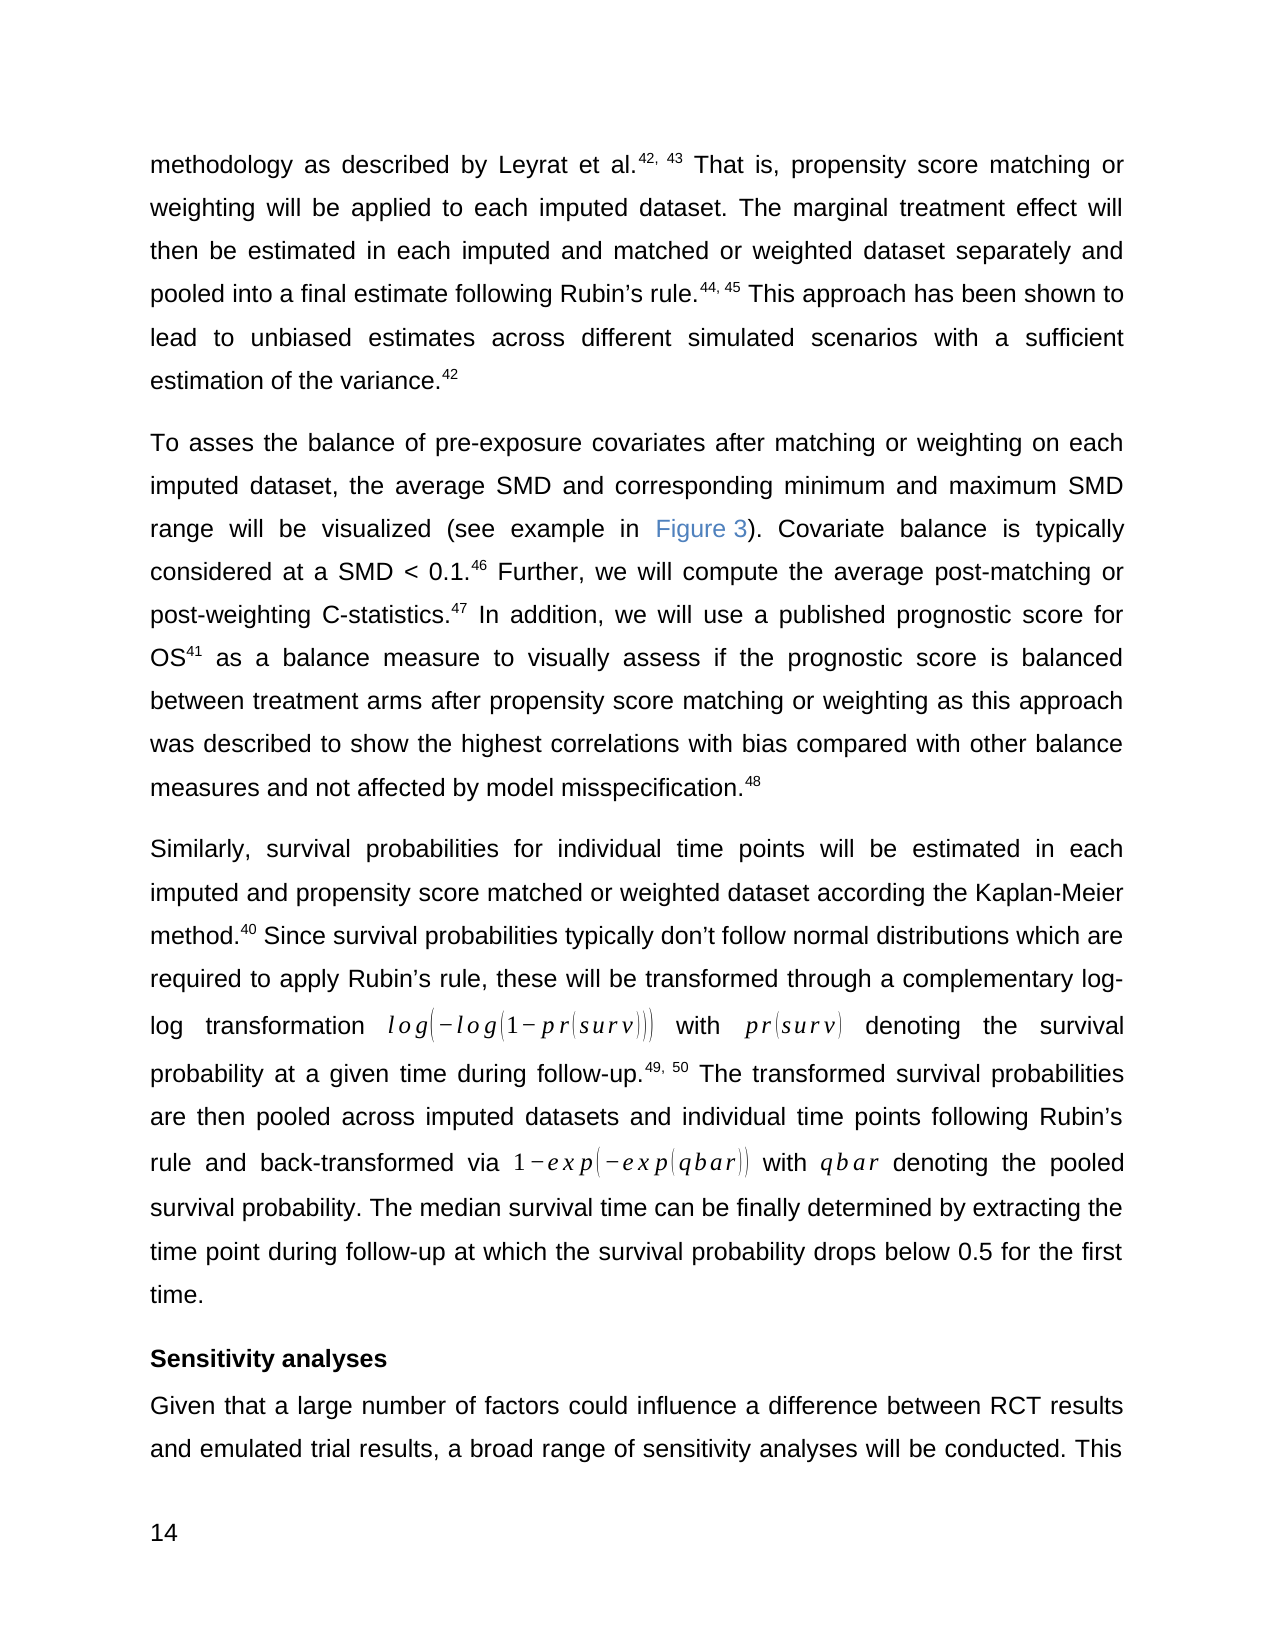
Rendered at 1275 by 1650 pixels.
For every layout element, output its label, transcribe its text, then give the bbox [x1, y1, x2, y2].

text Similarly, survival probabilities for individual time points will be estimated in each imputed and propensity score matched or weighted dataset according the Kaplan-Meier method.40 Since survival probabilities typically don’t follow normal distributions which are required to apply Rubin’s rule, these will be transformed through a complementary log-log transformation with denoting the survival probability at a given time during follow-up.49, 50 The transformed survival probabilities are then pooled across imputed datasets and individual time points following Rubin’s rule and back-transformed via with denoting the pooled survival probability. The median survival time can be finally determined by extracting the time point during follow-up at which the survival probability drops below 0.5 for the first time. [150, 834, 1125, 1308]
text To asses the balance of pre-exposure covariates after matching or weighting on each imputed dataset, the average SMD and corresponding minimum and maximum SMD range will be visualized (see example in Figure 3). Covariate balance is typically considered at a SMD < 0.1.46 Further, we will compute the average post-matching or post-weighting C-statistics.47 In addition, we will use a published prognostic score for OS41 as a balance measure to visually assess if the prognostic score is balanced between treatment arms after propensity score matching or weighting as this approach was described to show the highest correlations with bias compared with other balance measures and not affected by model misspecification.48 [150, 427, 1125, 801]
subtitle Sensitivity analyses [150, 1344, 1125, 1372]
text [150, 1391, 1125, 1463]
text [150, 150, 1125, 394]
